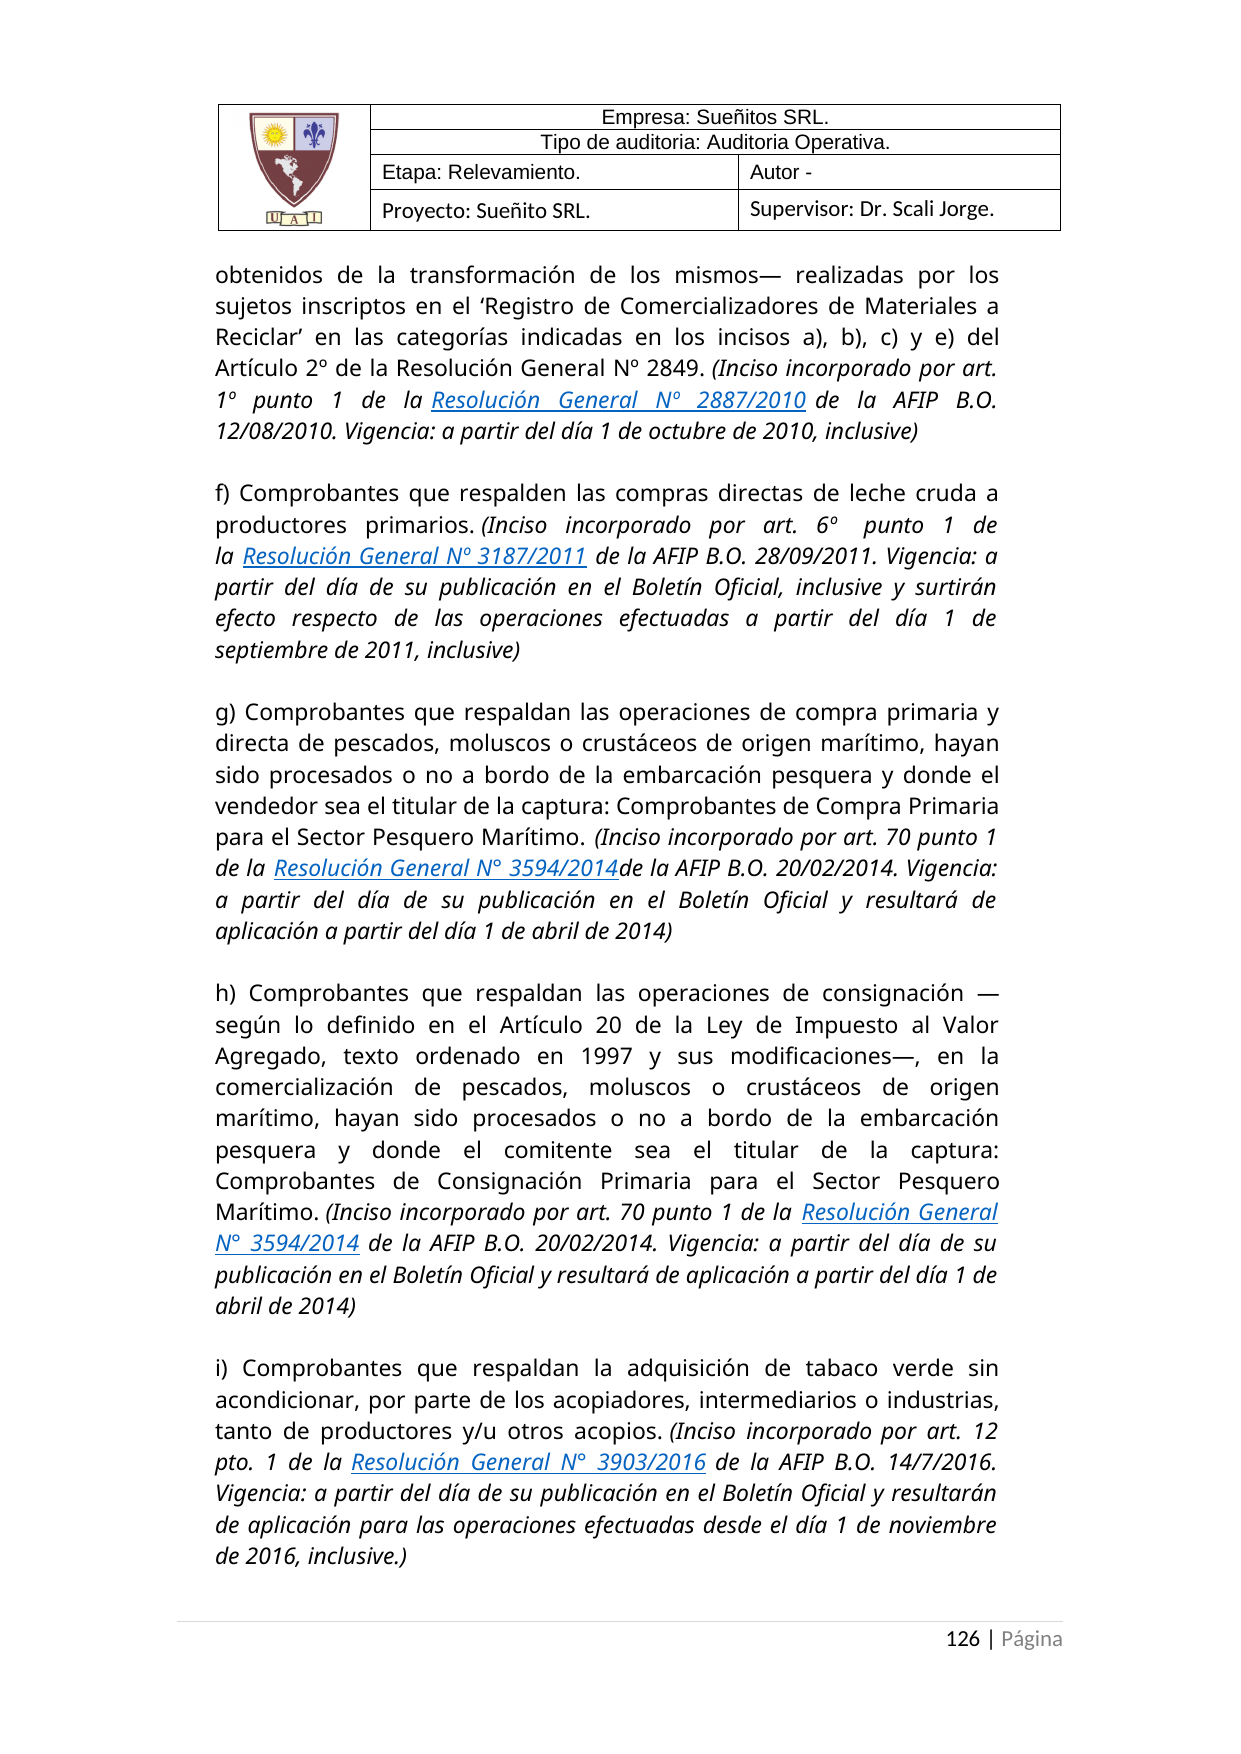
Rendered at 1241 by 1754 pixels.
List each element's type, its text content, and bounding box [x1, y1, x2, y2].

text g) Comprobantes que respaldan las operaciones de compra primaria y directa de pescados, moluscos o crustáceos de origen marítimo, hayan sido procesados o no a bordo de la embarcación pesquera y donde el vendedor sea el titular de la captura: Comprobantes de Compra Primaria para el Sector Pesquero Marítimo. (Inciso incorporado por art. 70 punto 1 de la Resolución General N° 3594/2014de la AFIP B.O. 20/02/2014. Vigencia: a partir del día de su publicación en el Boletín Oficial y resultará de aplicación a partir del día 1 de abril de 2014) [215, 696, 1001, 946]
text f) Comprobantes que respalden las compras directas de leche cruda a productores primarios. (Inciso incorporado por art. 6º punto 1 de la Resolución General Nº 3187/2011 de la AFIP B.O. 28/09/2011. Vigencia: a partir del día de su publicación en el Boletín Oficial, inclusive y surtirán efecto respecto de las operaciones efectuadas a partir del día 1 de septiembre de 2011, inclusive) [215, 477, 1001, 665]
text i) Comprobantes que respaldan la adquisición de tabaco verde sin acondicionar, por parte de los acopiadores, intermediarios o industrias, tanto de productores y/u otros acopios. (Inciso incorporado por art. 12 pto. 1 de la Resolución General N° 3903/2016 de la AFIP B.O. 14/7/2016. Vigencia: a partir del día de su publicación en el Boletín Oficial y resultarán de aplicación para las operaciones efectuadas desde el día 1 de noviembre de 2016, inclusive.) [215, 1352, 1001, 1571]
picture [229, 105, 360, 230]
text h) Comprobantes que respaldan las operaciones de consignación —según lo definido en el Artículo 20 de la Ley de Impuesto al Valor Agregado, texto ordenado en 1997 y sus modificaciones—, en la comercialización de pescados, moluscos o crustáceos de origen marítimo, hayan sido procesados o no a bordo de la embarcación pesquera y donde el comitente sea el titular de la captura: Comprobantes de Consignación Primaria para el Sector Pesquero Marítimo. (Inciso incorporado por art. 70 punto 1 de la Resolución General N° 3594/2014 de la AFIP B.O. 20/02/2014. Vigencia: a partir del día de su publicación en el Boletín Oficial y resultará de aplicación a partir del día 1 de abril de 2014) [215, 977, 1001, 1321]
